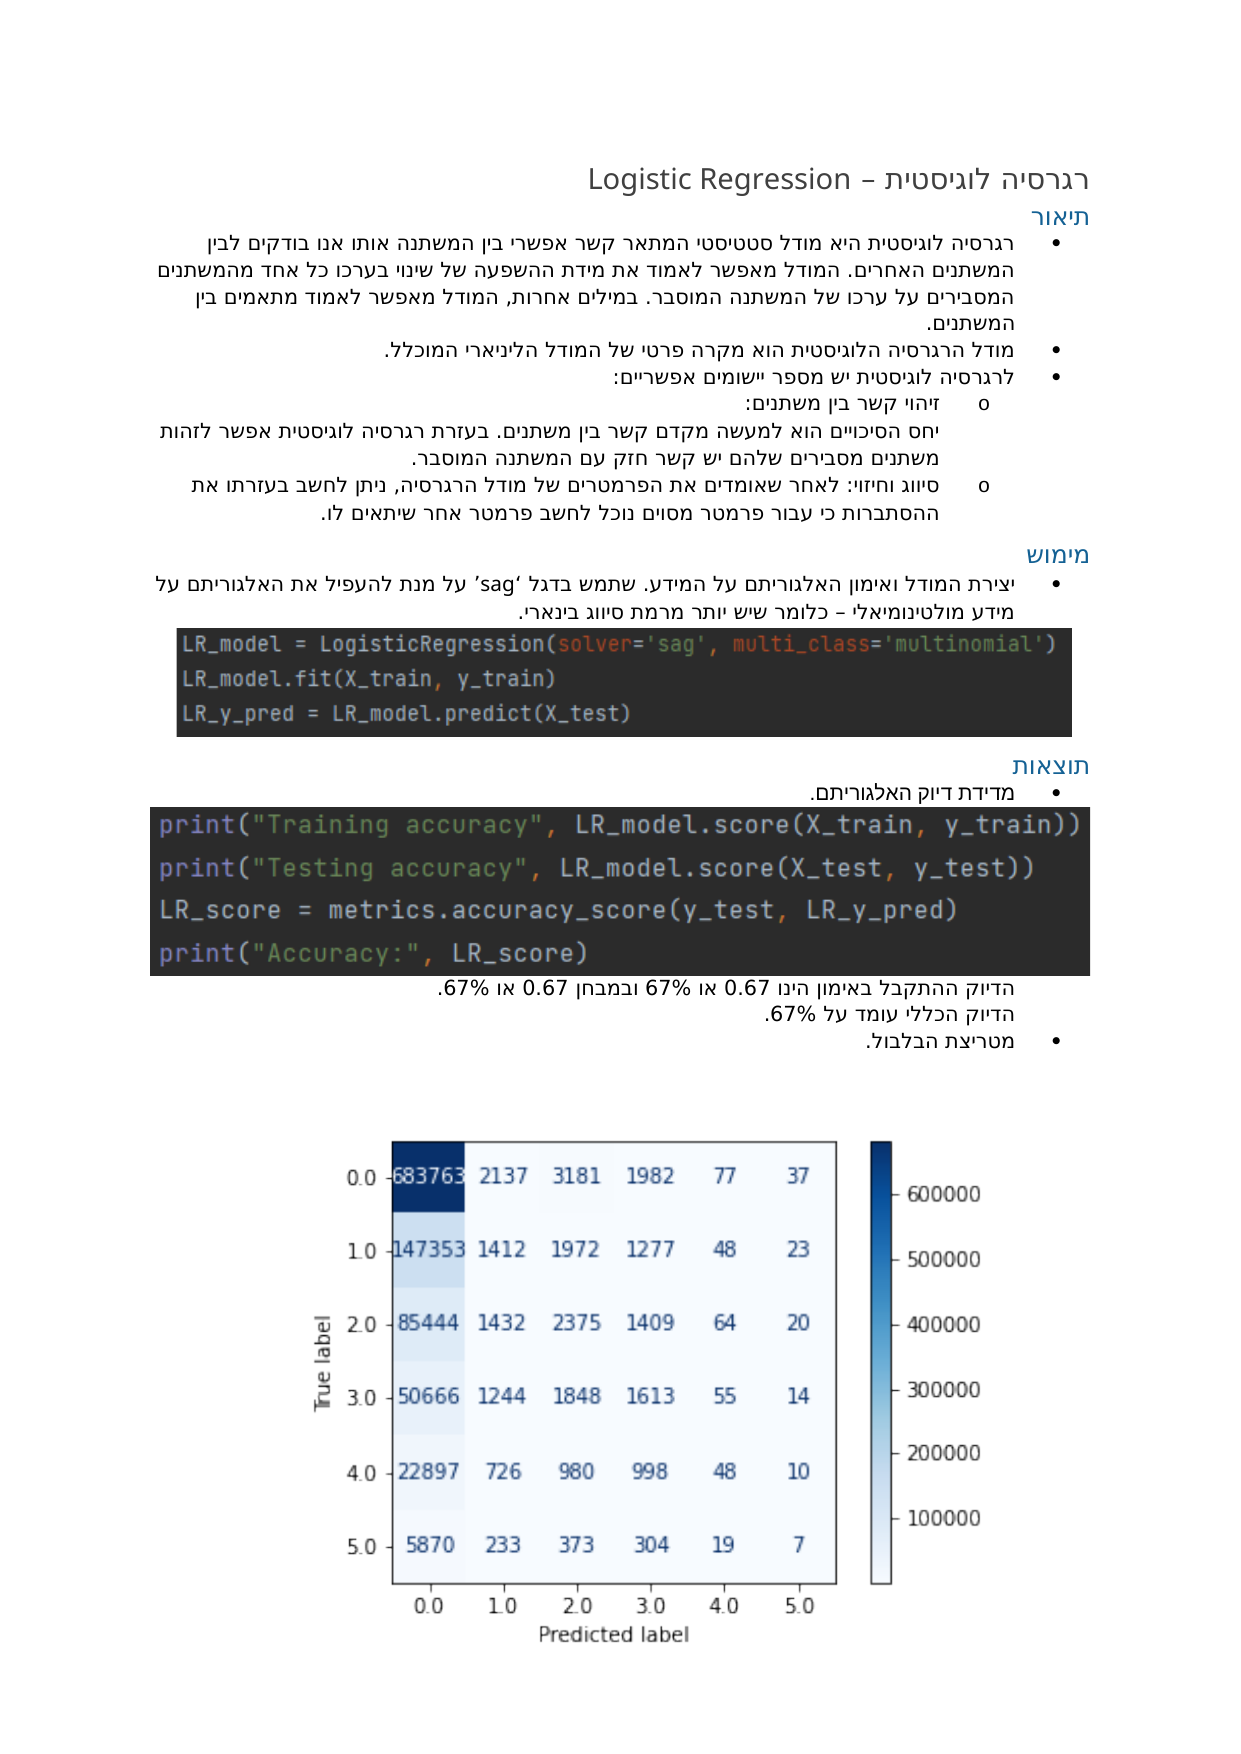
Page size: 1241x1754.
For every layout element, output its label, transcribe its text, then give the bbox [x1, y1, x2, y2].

list מדידת דיוק האלגוריתם. הדיוק ההתקבל באימון הינו 0.67 או 67% ובמבחן 0.67 או 67%. הדיוק הכללי עומד על 67%. [150, 976, 1053, 1027]
list לרגרסיה לוגיסטית יש מספר יישומים אפשריים: [150, 365, 1053, 389]
list רגרסיה לוגיסטית היא מודל סטטיסטי המתאר קשר אפשרי בין המשתנה אותו אנו בודקים לבין המשתנים האחרים. המודל מאפשר לאמוד את מידת ההשפעה של שינוי בערכו כל אחד מהמשתנים המסבירים על ערכו של המשתנה המוסבר. במילים אחרות, המודל מאפשר לאמוד מתאמים בין המשתנים. [150, 231, 1053, 336]
list יצירת המודל ואימון האלגוריתם על המידע. שתמש בדגל ‘sag’ על מנת להעפיל את האלגוריתם על מידע מולטינומיאלי – כלומר שיש יותר מרמת סיווג בינארי. [150, 569, 1053, 624]
list זיהוי קשר בין משתנים: יחס הסיכויים הוא למעשה מקדם קשר בין משתנים. בעזרת רגרסיה לוגיסטית אפשר לזהות משתנים מסבירים שלהם יש קשר חזק עם המשתנה המוסבר. [150, 391, 978, 470]
picture [150, 807, 1091, 976]
list מודל הרגרסיה הלוגיסטית הוא מקרה פרטי של המודל הליניארי המוכלל. [150, 338, 1053, 362]
list מטריצת הבלבול. [150, 1029, 1053, 1053]
list מדידת דיוק האלגוריתם. הדיוק ההתקבל באימון הינו 0.67 או 67% ובמבחן 0.67 או 67%. הדיוק הכללי עומד על 67%. [150, 781, 1053, 807]
list סיווג וחיזוי: לאחר שאומדים את הפרמטרים של מודל הרגרסיה, ניתן לחשב בעזרתו את ההסתברות כי עבור פרמטר מסוים נוכל לחשב פרמטר אחר שיתאים לו. [150, 473, 978, 525]
subtitle מימוש [150, 540, 1090, 569]
subtitle תיאור [150, 202, 1090, 231]
picture [176, 628, 1072, 737]
picture [180, 1070, 1060, 1657]
subtitle רגרסיה לוגיסטית – Logistic Regression [150, 158, 1090, 198]
